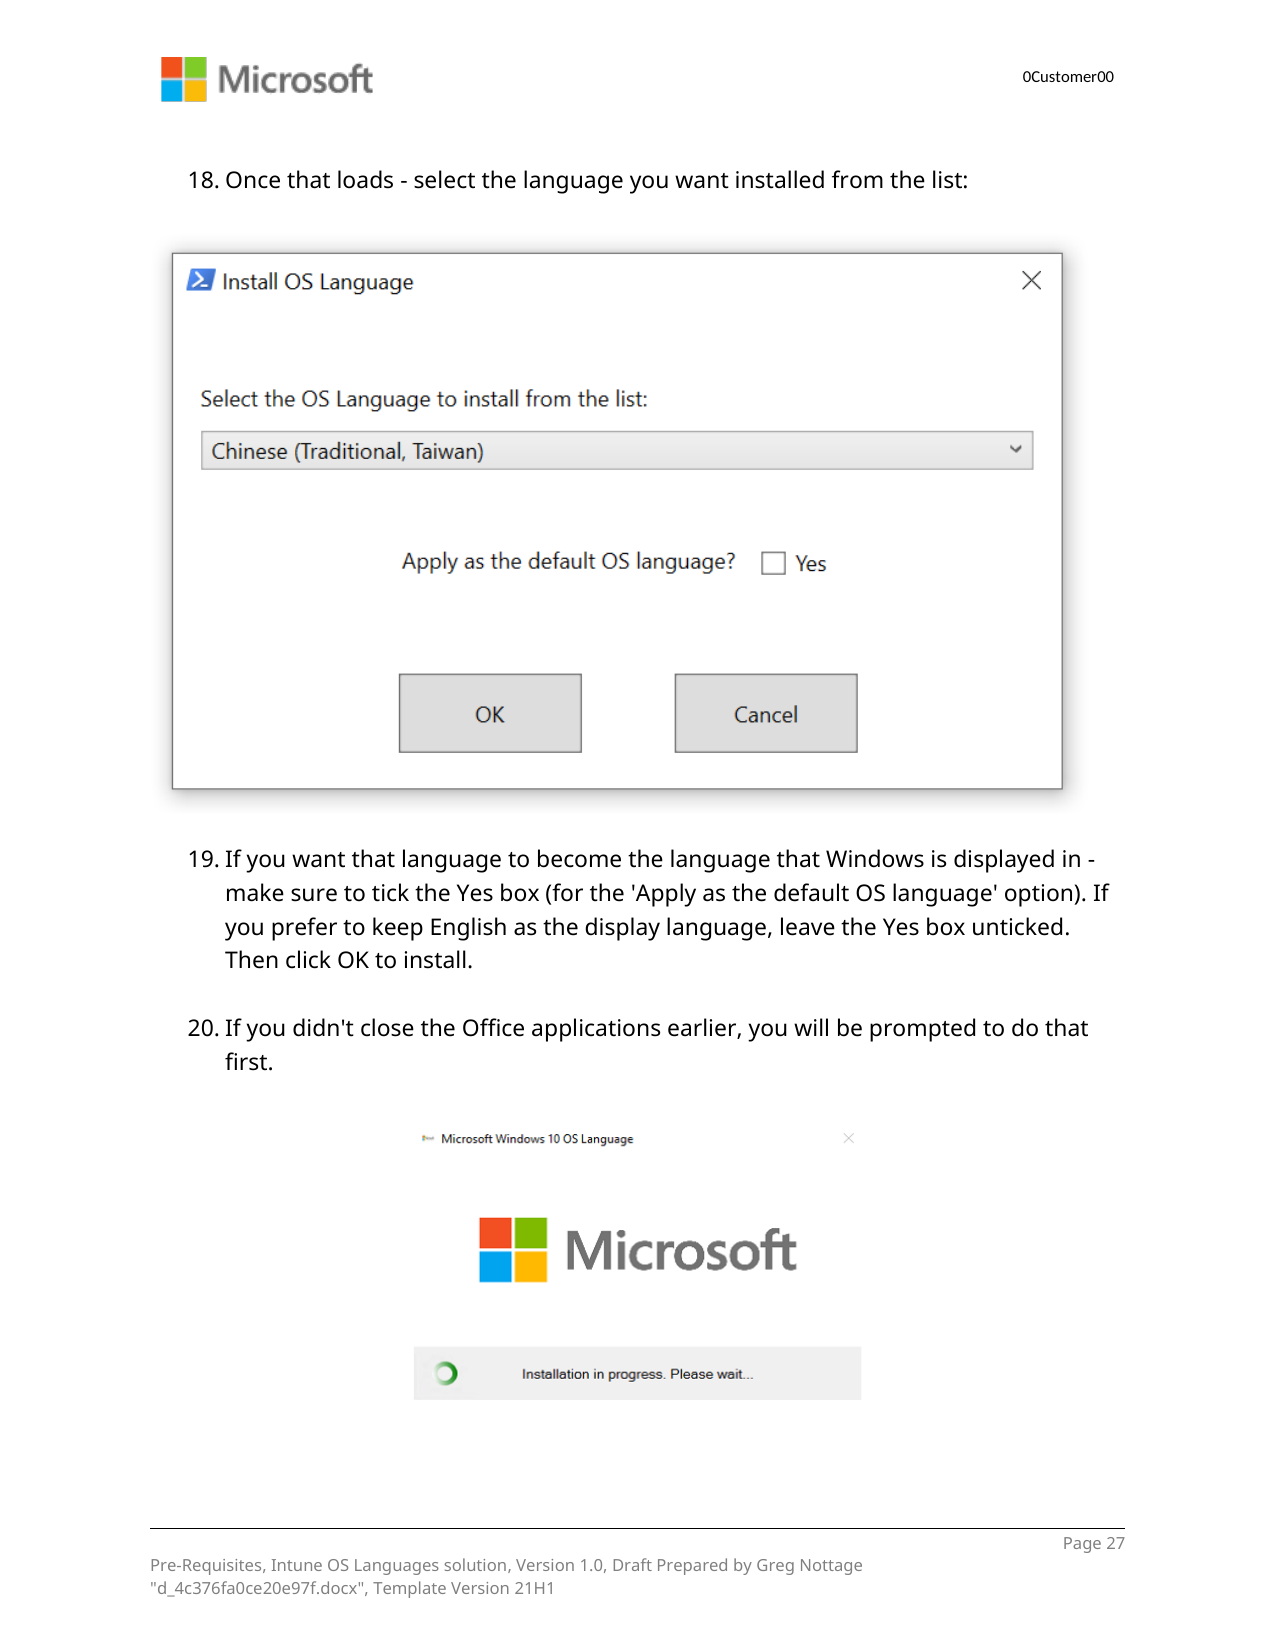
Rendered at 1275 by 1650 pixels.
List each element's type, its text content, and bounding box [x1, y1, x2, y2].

list If you didn't close the Office applications earlier, you will be prompted to do that first. [187, 1012, 1125, 1077]
list Once that loads - select the language you want installed from the list: [187, 163, 1125, 195]
picture [161, 57, 374, 103]
list If you want that language to become the language that Windows is displayed in - make sure to tick the Yes box (for the 'Apply as the default OS language' option). If you prefer to keep English as the display language, leave the Yes box unticked. Then click OK to install. [187, 843, 1125, 976]
picture [413, 1125, 862, 1400]
picture [150, 226, 1091, 814]
